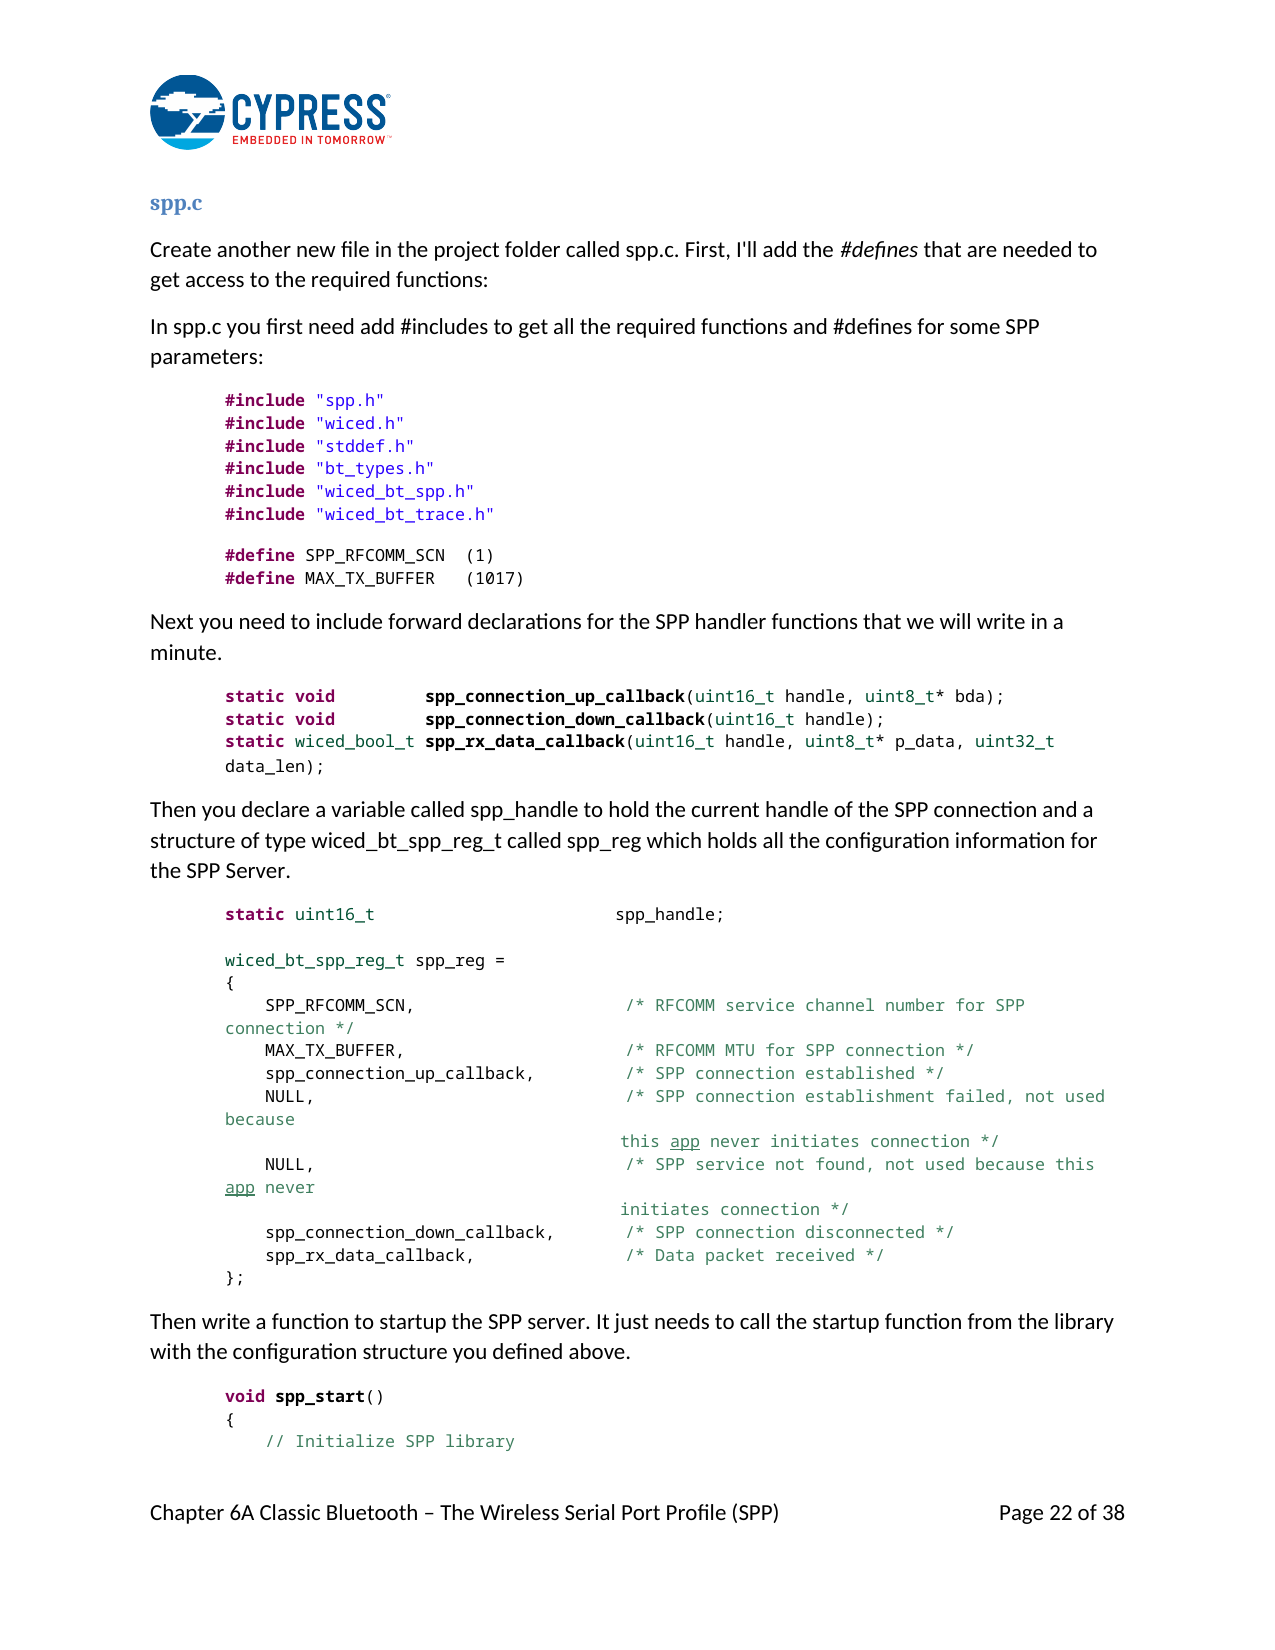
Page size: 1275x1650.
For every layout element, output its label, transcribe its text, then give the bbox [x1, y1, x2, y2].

text static void spp_connection_down_callback(uint16_t handle); [225, 707, 1125, 730]
text MAX_TX_BUFFER, /* RFCOMM MTU for SPP connection */ [225, 1039, 1125, 1062]
text #include "spp.h" [225, 389, 1125, 412]
text #include "wiced_bt_spp.h" [225, 480, 1125, 502]
text wiced_bt_spp_reg_t spp_reg = [225, 948, 1125, 971]
text static void spp_connection_up_callback(uint16_t handle, uint8_t* bda); [225, 684, 1125, 707]
text Then you declare a variable called spp_handle to hold the current handle of the SPP connection and a structure of type wiced_bt_spp_reg_t called spp_reg which holds all the configuration information for the SPP Server. [150, 796, 1125, 884]
text Create another new file in the project folder called spp.c. First, I'll add the #defines that are needed to get access to the required functions: [150, 235, 1125, 293]
text #include "wiced.h" [225, 412, 1125, 434]
text Next you need to include forward declarations for the SPP handler functions that we will write in a minute. [150, 607, 1125, 666]
text #include "stddef.h" [225, 434, 1125, 457]
text spp_connection_up_callback, /* SPP connection established */ [225, 1062, 1125, 1084]
text spp_connection_down_callback, /* SPP connection disconnected */ [225, 1221, 1125, 1243]
text SPP_RFCOMM_SCN, /* RFCOMM service channel number for SPP connection */ [225, 994, 1125, 1039]
text static wiced_bool_t spp_rx_data_callback(uint16_t handle, uint8_t* p_data, uint32_t data_len); [225, 730, 1125, 777]
text NULL, /* SPP service not found, not used because this app never [225, 1153, 1125, 1198]
text void spp_start() [225, 1384, 1125, 1407]
text Then write a function to startup the SPP server. It just needs to call the startup function from the library with the configuration structure you defined above. [150, 1307, 1125, 1366]
picture [150, 75, 392, 150]
text #define SPP_RFCOMM_SCN (1) [150, 543, 1125, 566]
text // Initialize SPP library [225, 1430, 1125, 1452]
text NULL, /* SPP connection establishment failed, not used because [225, 1084, 1125, 1130]
text static uint16_t spp_handle; [225, 903, 1125, 926]
text { [225, 971, 1125, 994]
subtitle spp.c [150, 189, 1125, 216]
text }; [225, 1266, 1125, 1289]
text #include "bt_types.h" [225, 457, 1125, 480]
text initiates connection */ [525, 1198, 1125, 1221]
text #define MAX_TX_BUFFER (1017) [225, 566, 1125, 589]
text spp_rx_data_callback, /* Data packet received */ [225, 1243, 1125, 1266]
text In spp.c you first need add #includes to get all the required functions and #defines for some SPP parameters: [150, 312, 1125, 370]
text { [225, 1407, 1125, 1430]
text #include "wiced_bt_trace.h" [225, 502, 1125, 525]
text this app never initiates connection */ [600, 1130, 1125, 1153]
